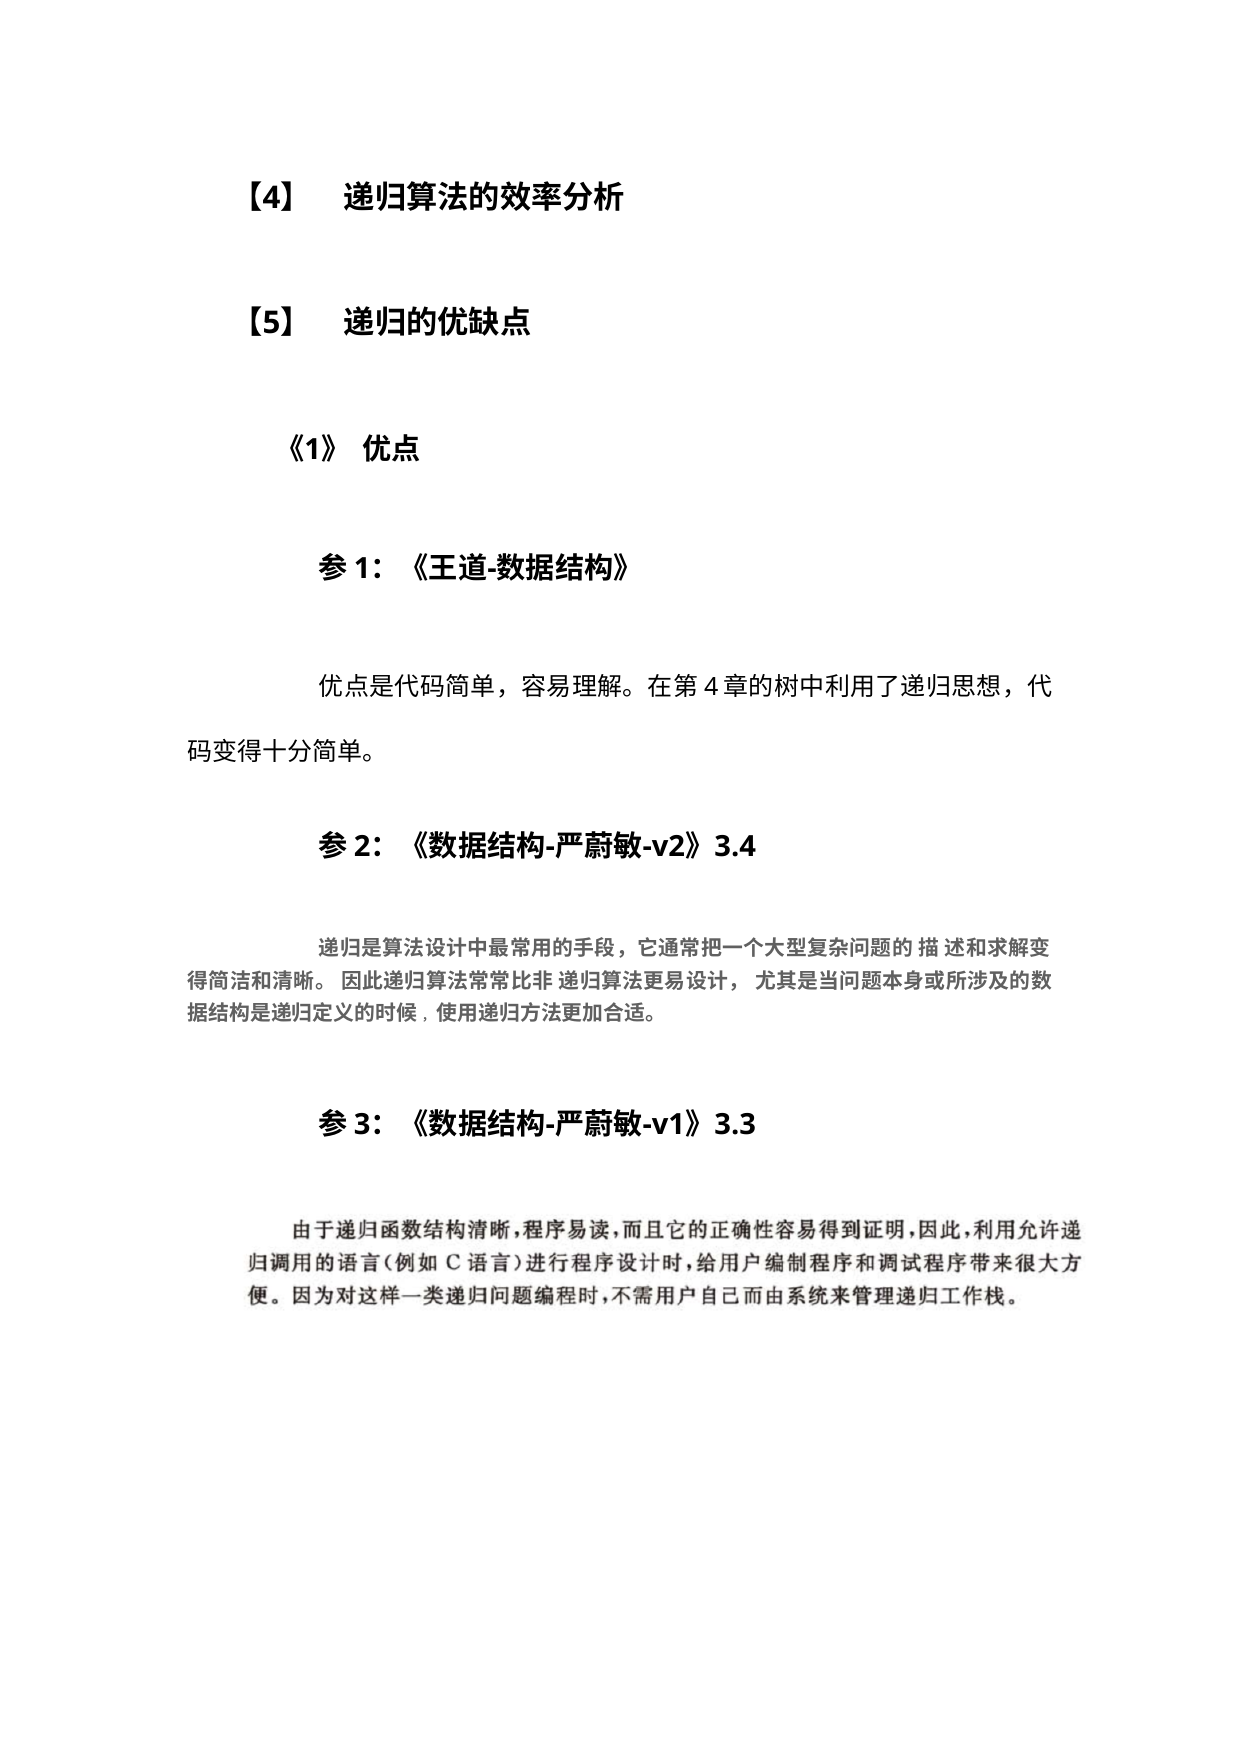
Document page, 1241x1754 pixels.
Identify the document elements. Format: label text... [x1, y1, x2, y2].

text 递归是算法设计中最常用的手段，它通常把一个大型复杂问题的 描 述和求解变得简洁和清晰。 因此递归算法常常比非 递归算法更易设计， 尤其是当问题本身或所涉及的数据结构是递归定义的时候 ， 使用递归方法更加合适。 [187, 930, 1053, 1028]
text 优点是代码简单，容易理解。在第4章的树中利用了递归思想，代码变得十分简单。 [187, 652, 1053, 782]
subtitle 优点 [275, 414, 1053, 479]
subtitle 递归算法的效率分析 [231, 162, 1053, 227]
picture [231, 1208, 1097, 1311]
subtitle 递归的优缺点 [231, 287, 1053, 352]
subtitle 参2：《数据结构-严蔚敏-v2》3.4 [319, 811, 1053, 876]
subtitle 参1：《王道-数据结构》 [319, 533, 1053, 598]
subtitle 参3：《数据结构-严蔚敏-v1》3.3 [319, 1089, 1053, 1154]
